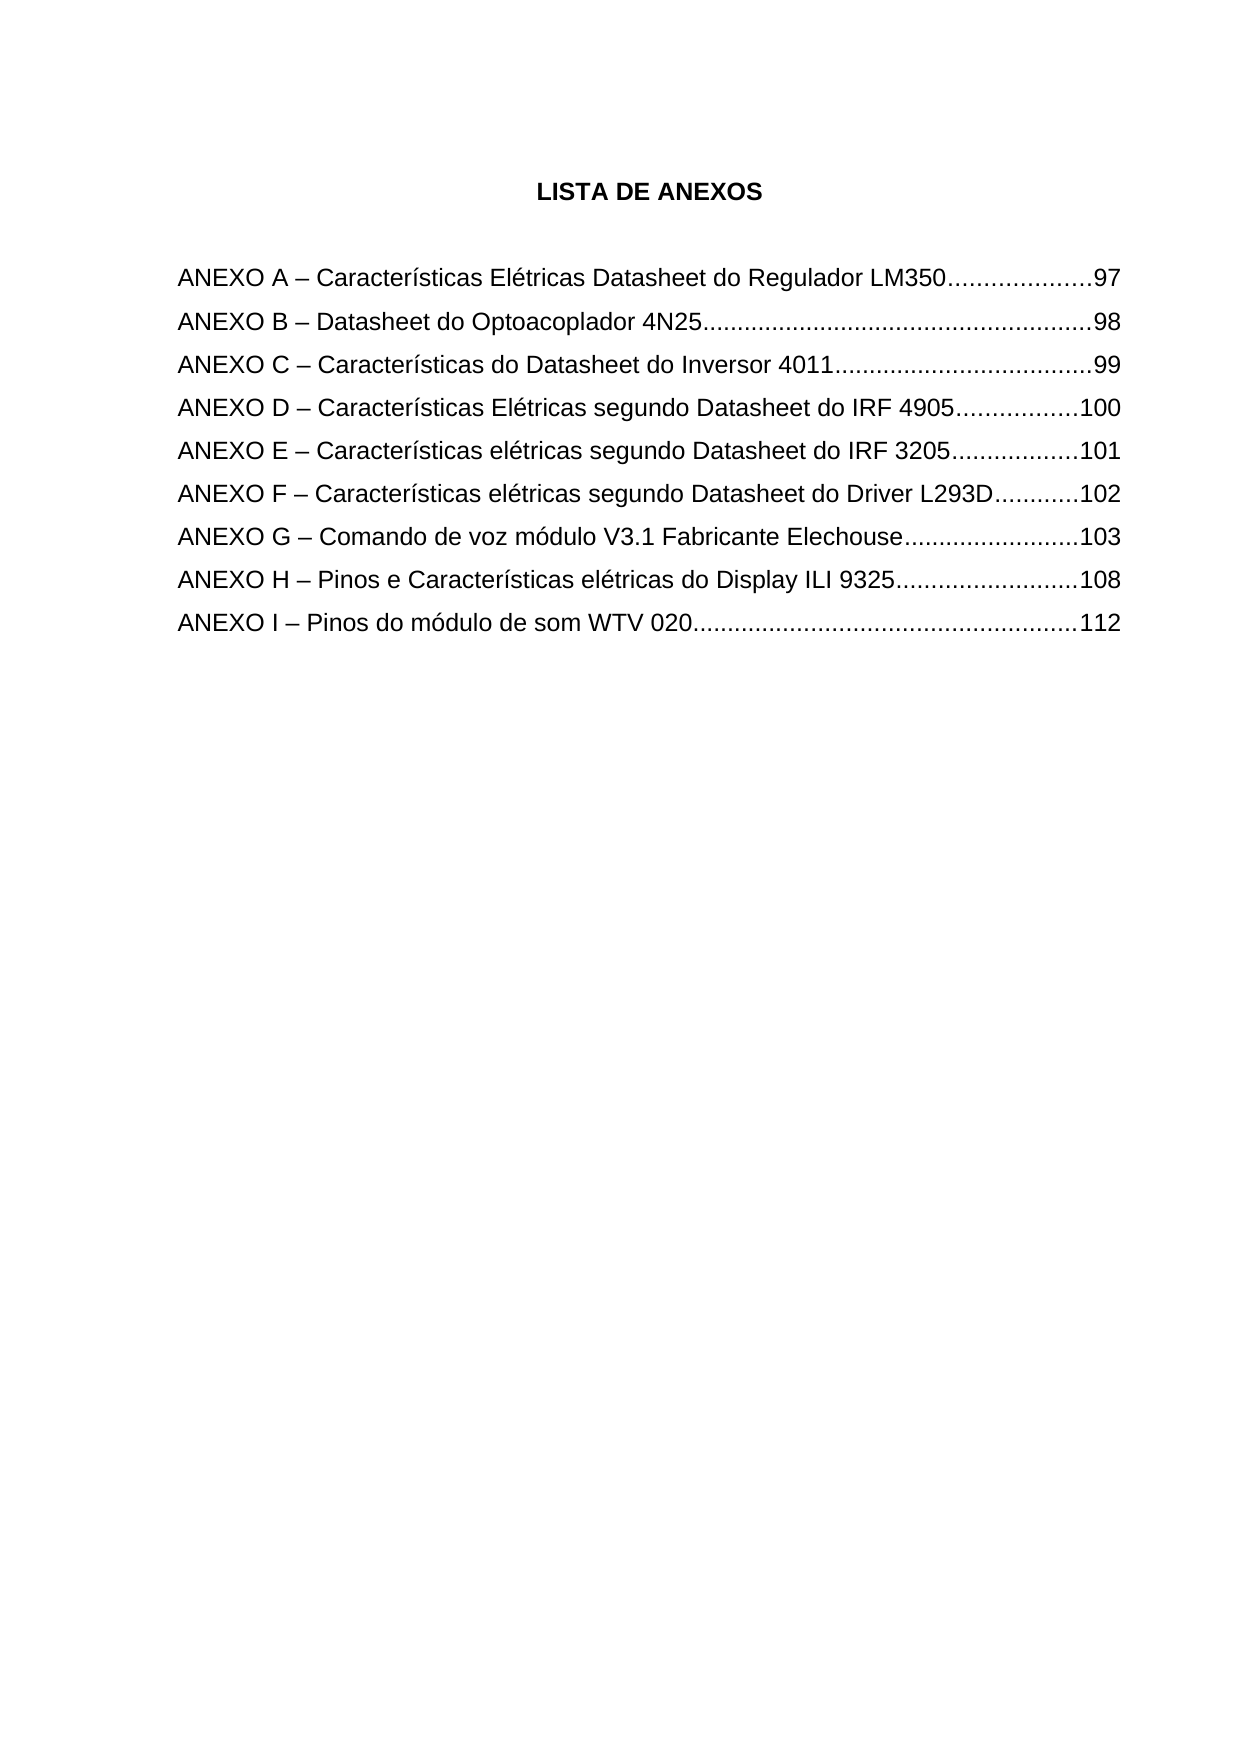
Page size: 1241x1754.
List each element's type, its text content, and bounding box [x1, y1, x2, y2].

text ANEXO C – Características do Datasheet do Inversor 4011 99 [177, 350, 1122, 378]
text ANEXO A – Características Elétricas Datasheet do Regulador LM350 97 [177, 263, 1122, 292]
text ANEXO F – Características elétricas segundo Datasheet do Driver L293D 102 [177, 479, 1122, 508]
text ANEXO H – Pinos e Características elétricas do Display ILI 9325 108 [177, 565, 1122, 594]
text LISTA DE ANEXOS [177, 177, 1122, 206]
text ANEXO D – Características Elétricas segundo Datasheet do IRF 4905 100 [177, 393, 1122, 422]
text ANEXO I – Pinos do módulo de som WTV 020 112 [177, 608, 1122, 637]
text ANEXO G – Comando de voz módulo V3.1 Fabricante Elechouse 103 [177, 522, 1122, 551]
text ANEXO E – Características elétricas segundo Datasheet do IRF 3205 101 [177, 436, 1122, 465]
text ANEXO B – Datasheet do Optoacoplador 4N25 98 [177, 307, 1122, 335]
